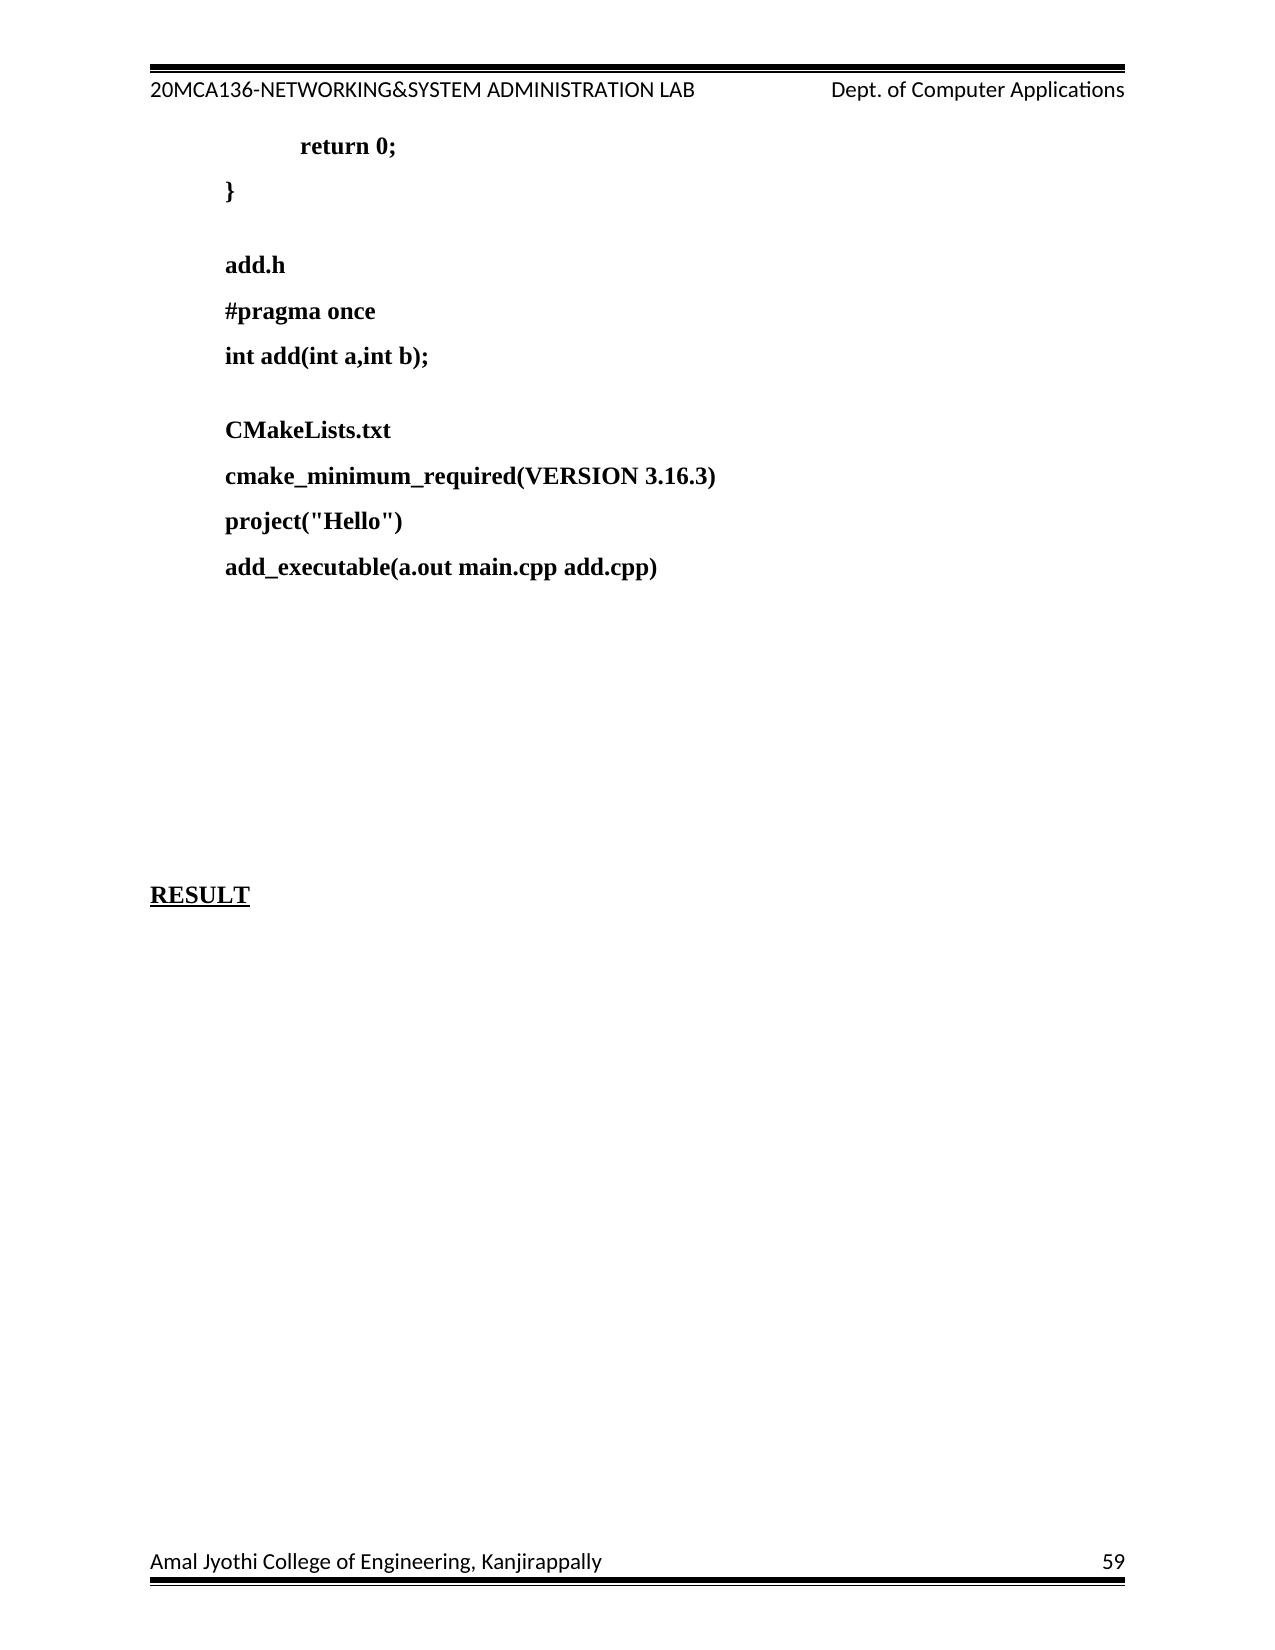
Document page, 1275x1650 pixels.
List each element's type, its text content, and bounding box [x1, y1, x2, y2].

text return 0; [225, 131, 1125, 160]
text #pragma once [150, 296, 1125, 325]
text CMakeLists.txt [225, 416, 1125, 444]
text } [225, 176, 1125, 205]
text project("Hello") [225, 506, 1125, 535]
text add.h [225, 251, 1125, 279]
text RESULT [150, 880, 1125, 909]
text add_executable(a.out main.cpp add.cpp) [225, 552, 1125, 581]
text int add(int a,int b); [225, 341, 1125, 370]
text cmake_minimum_required(VERSION 3.16.3) [225, 461, 1125, 490]
